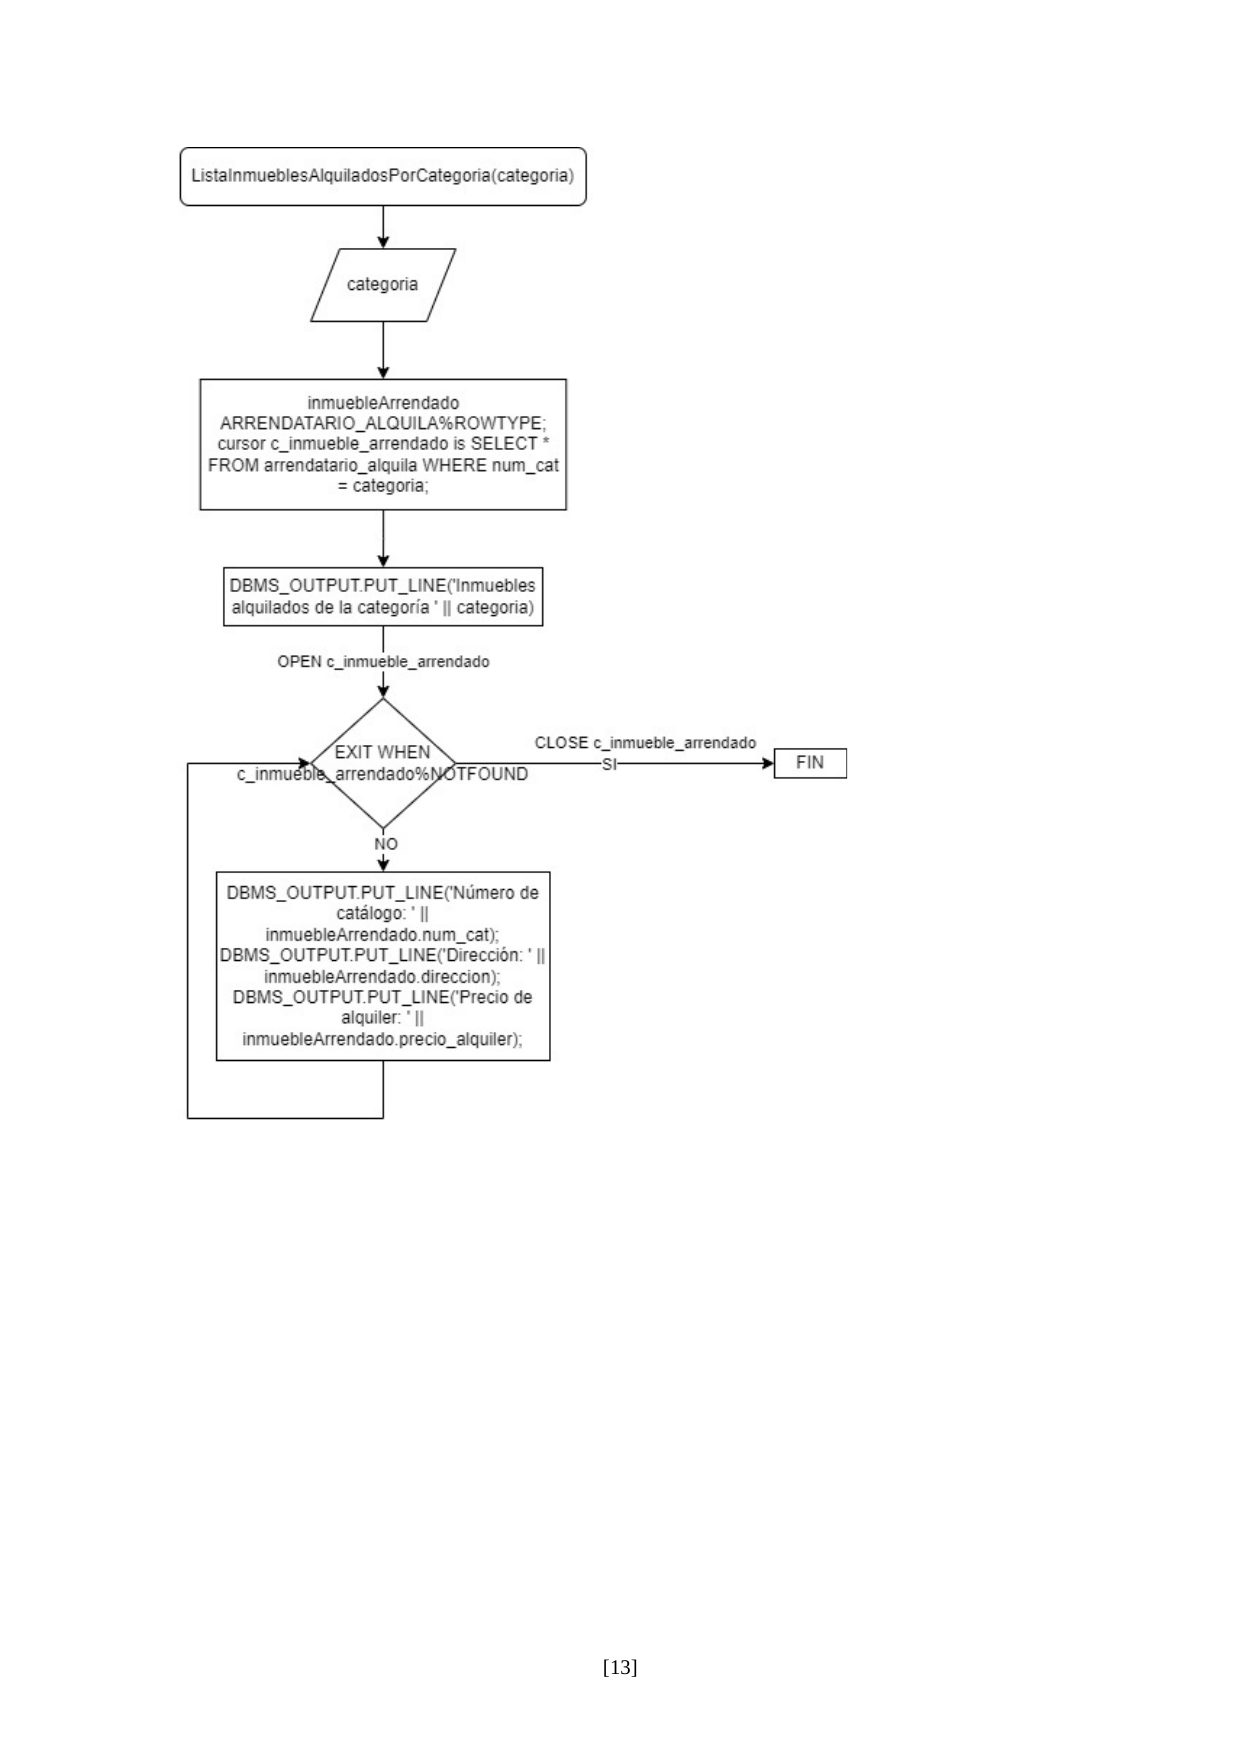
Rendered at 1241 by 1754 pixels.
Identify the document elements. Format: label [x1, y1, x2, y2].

picture [177, 147, 848, 1131]
